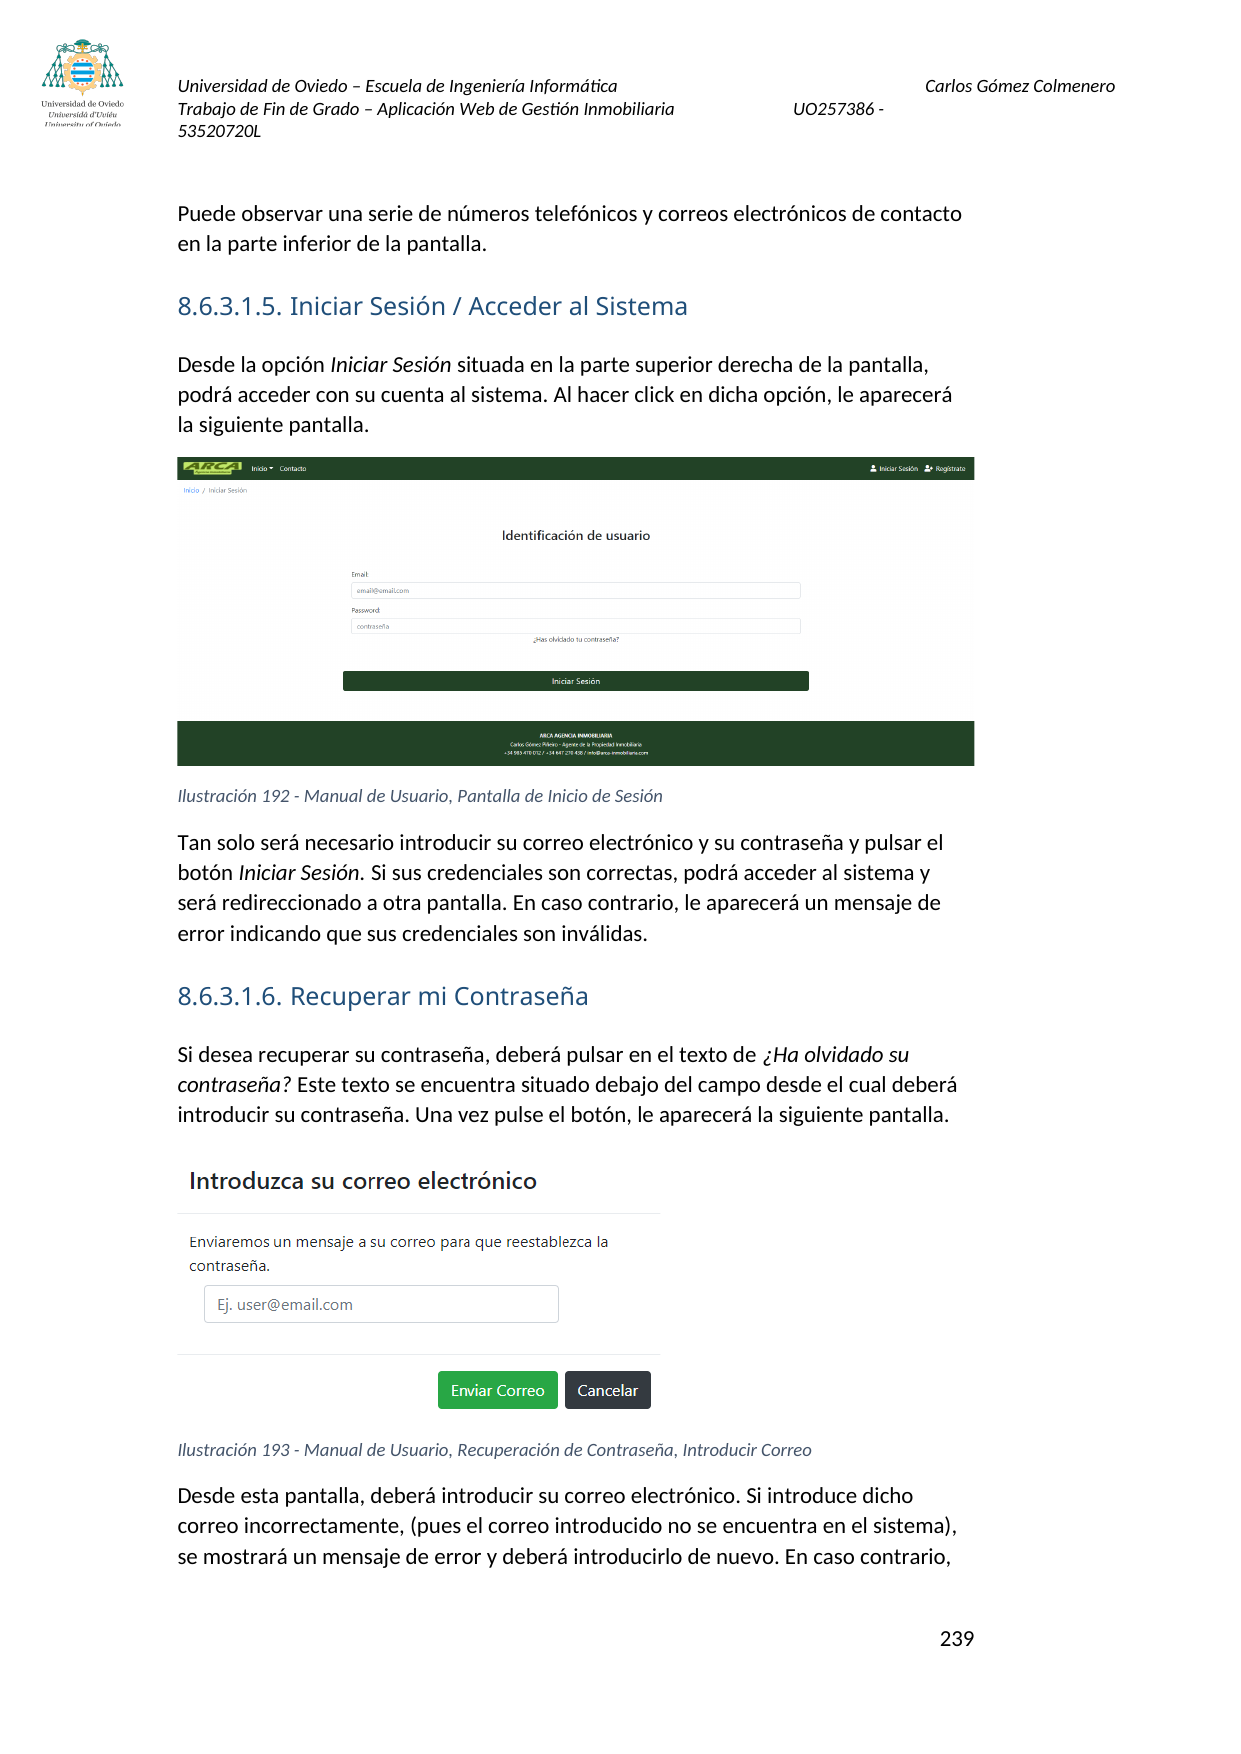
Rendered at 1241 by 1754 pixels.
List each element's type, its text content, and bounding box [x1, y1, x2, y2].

subtitle Iniciar Sesión / Acceder al Sistema [177, 288, 974, 322]
picture [177, 457, 975, 766]
text Si desea recuperar su contraseña, deberá pulsar en el texto de ¿Ha olvidado su contraseña? Este texto se encuentra situado debajo del campo desde el cual deberá introducir su contraseña. Una vez pulse el botón, le aparecerá la siguiente pantalla. [177, 1040, 974, 1128]
text Ilustración 192 - Manual de Usuario, Pantalla de Inicio de Sesión [177, 784, 974, 807]
picture [177, 1147, 661, 1419]
text Tan solo será necesario introducir su correo electrónico y su contraseña y pulsar el botón Iniciar Sesión. Si sus credenciales son correctas, podrá acceder al sistema y será redireccionado a otra pantalla. En caso contrario, le aparecerá un mensaje de error indicando que sus credenciales son inválidas. [177, 828, 974, 947]
subtitle Recuperar mi Contraseña [177, 978, 974, 1012]
picture [36, 38, 124, 126]
text Desde la opción Iniciar Sesión situada en la parte superior derecha de la pantalla, podrá acceder con su cuenta al sistema. Al hacer click en dicha opción, le aparecerá la siguiente pantalla. [177, 350, 974, 438]
text Ilustración 193 - Manual de Usuario, Recuperación de Contraseña, Introducir Correo [177, 1438, 974, 1461]
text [177, 1481, 974, 1570]
text Puede observar una serie de números telefónicos y correos electrónicos de contacto en la parte inferior de la pantalla. [177, 199, 974, 257]
